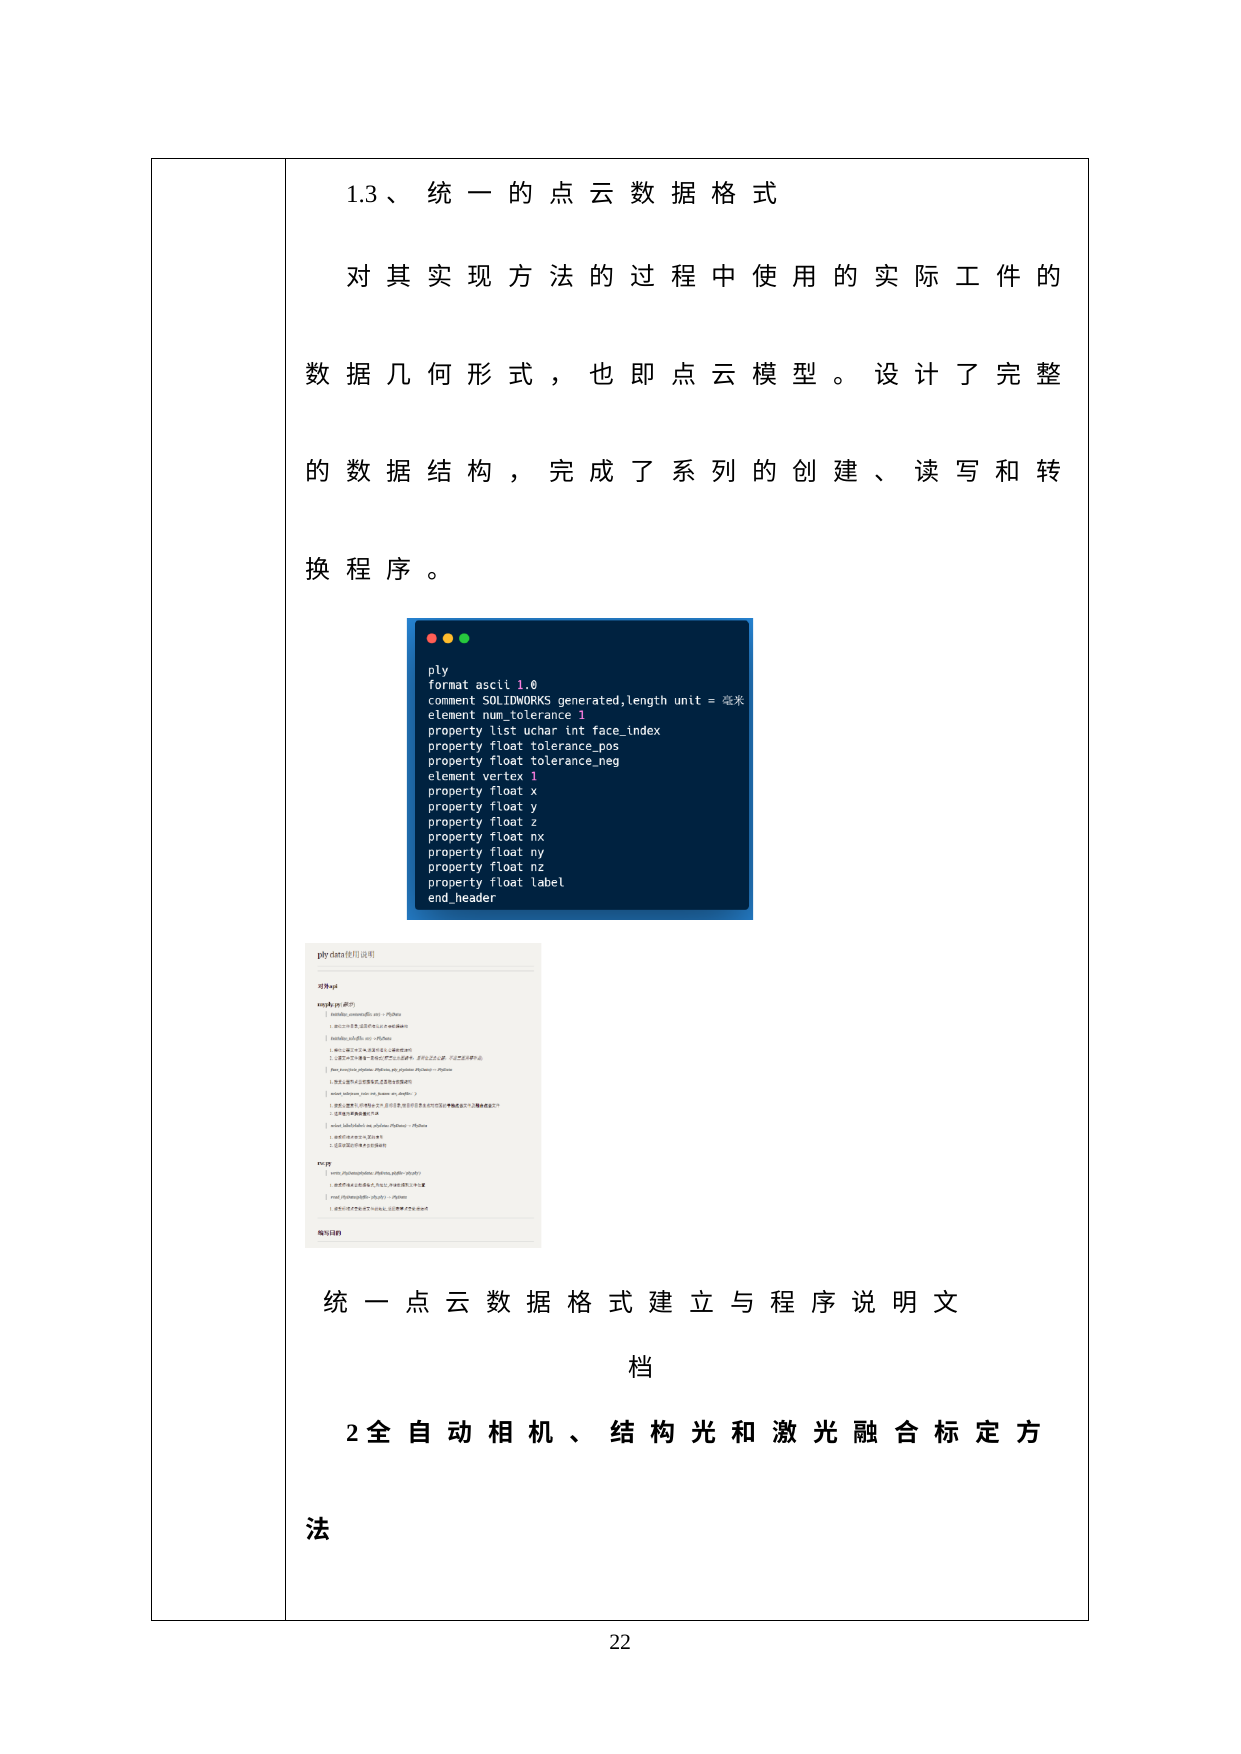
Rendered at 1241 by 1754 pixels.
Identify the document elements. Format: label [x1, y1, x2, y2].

table_cell [152, 159, 285, 1620]
picture [305, 943, 542, 1248]
picture [406, 618, 754, 920]
table_cell [286, 159, 1088, 1620]
